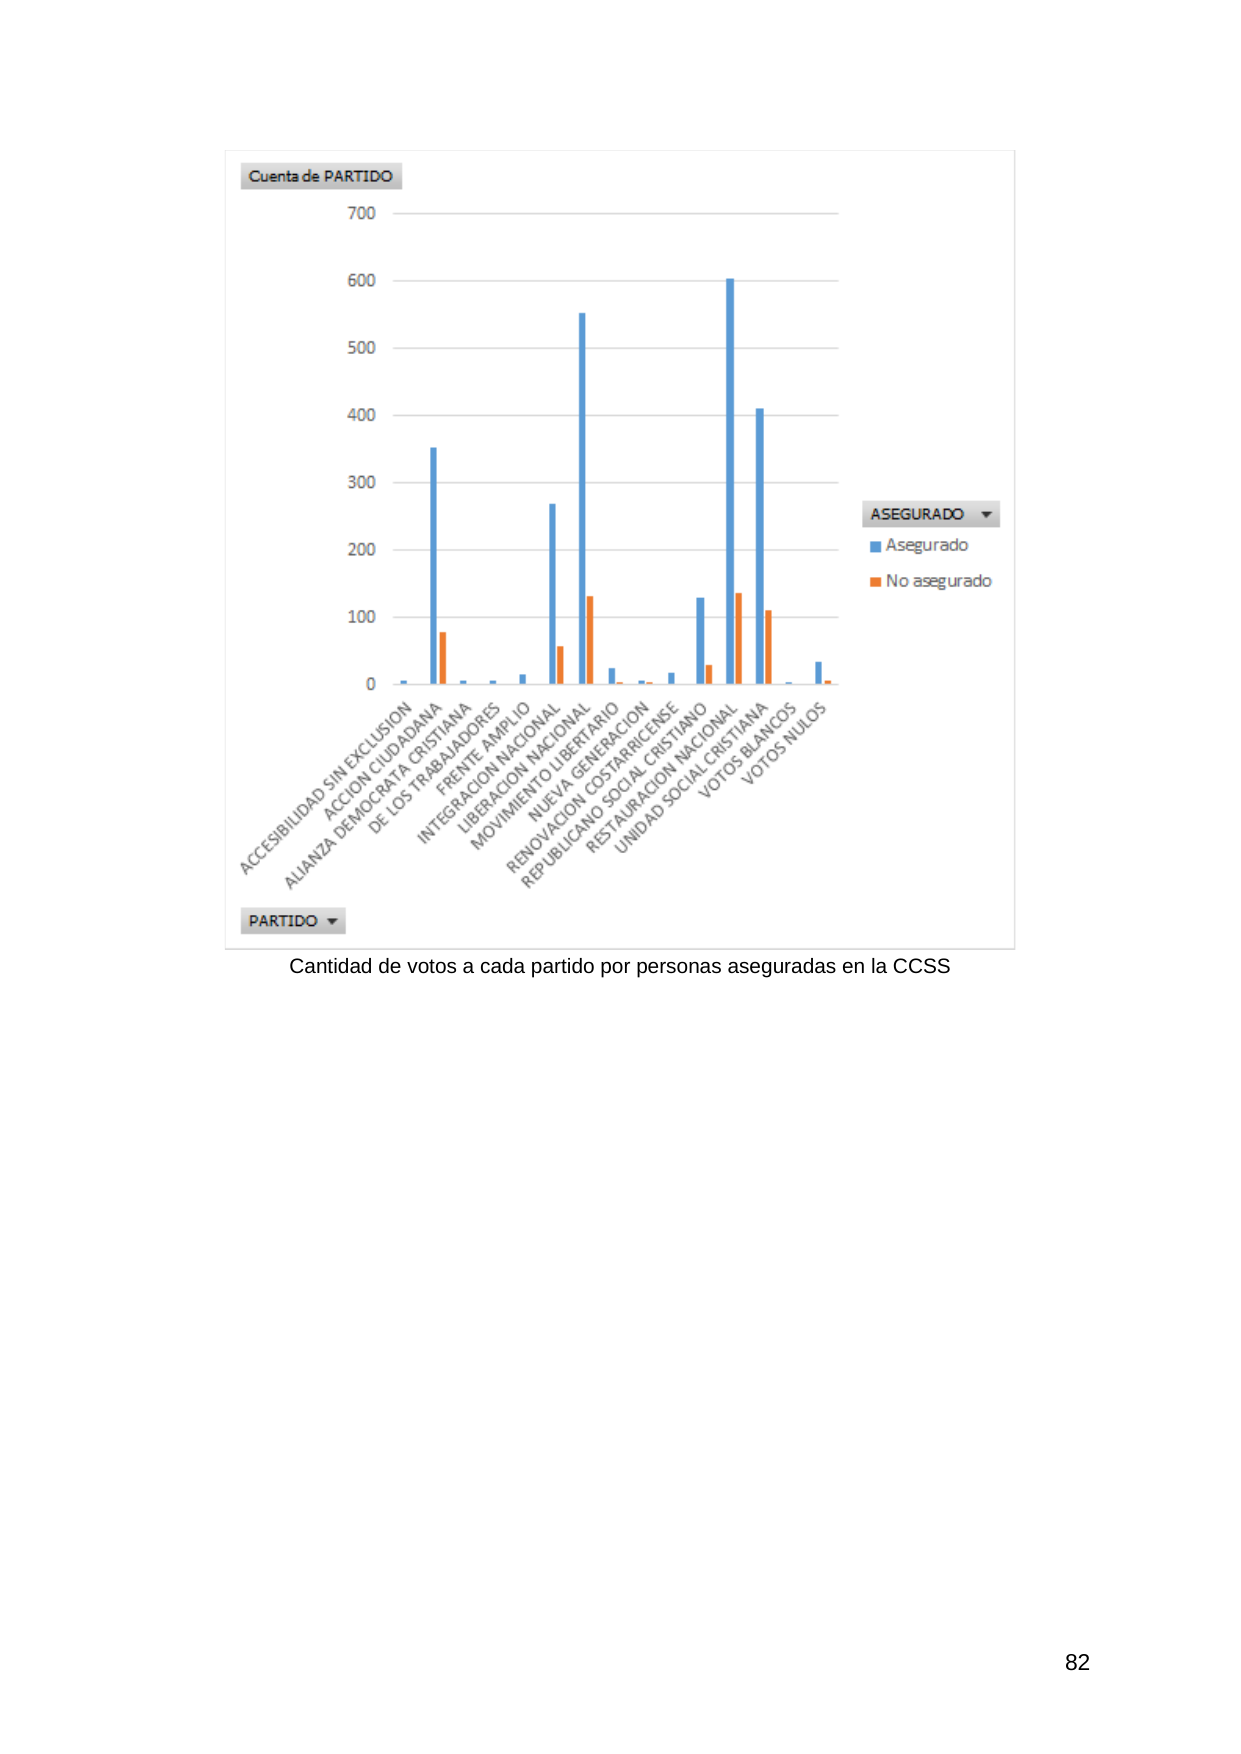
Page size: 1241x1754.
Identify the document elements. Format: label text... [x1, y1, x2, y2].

picture [224, 150, 1016, 950]
text Cantidad de votos a cada partido por personas aseguradas en la CCSS [150, 954, 1090, 978]
